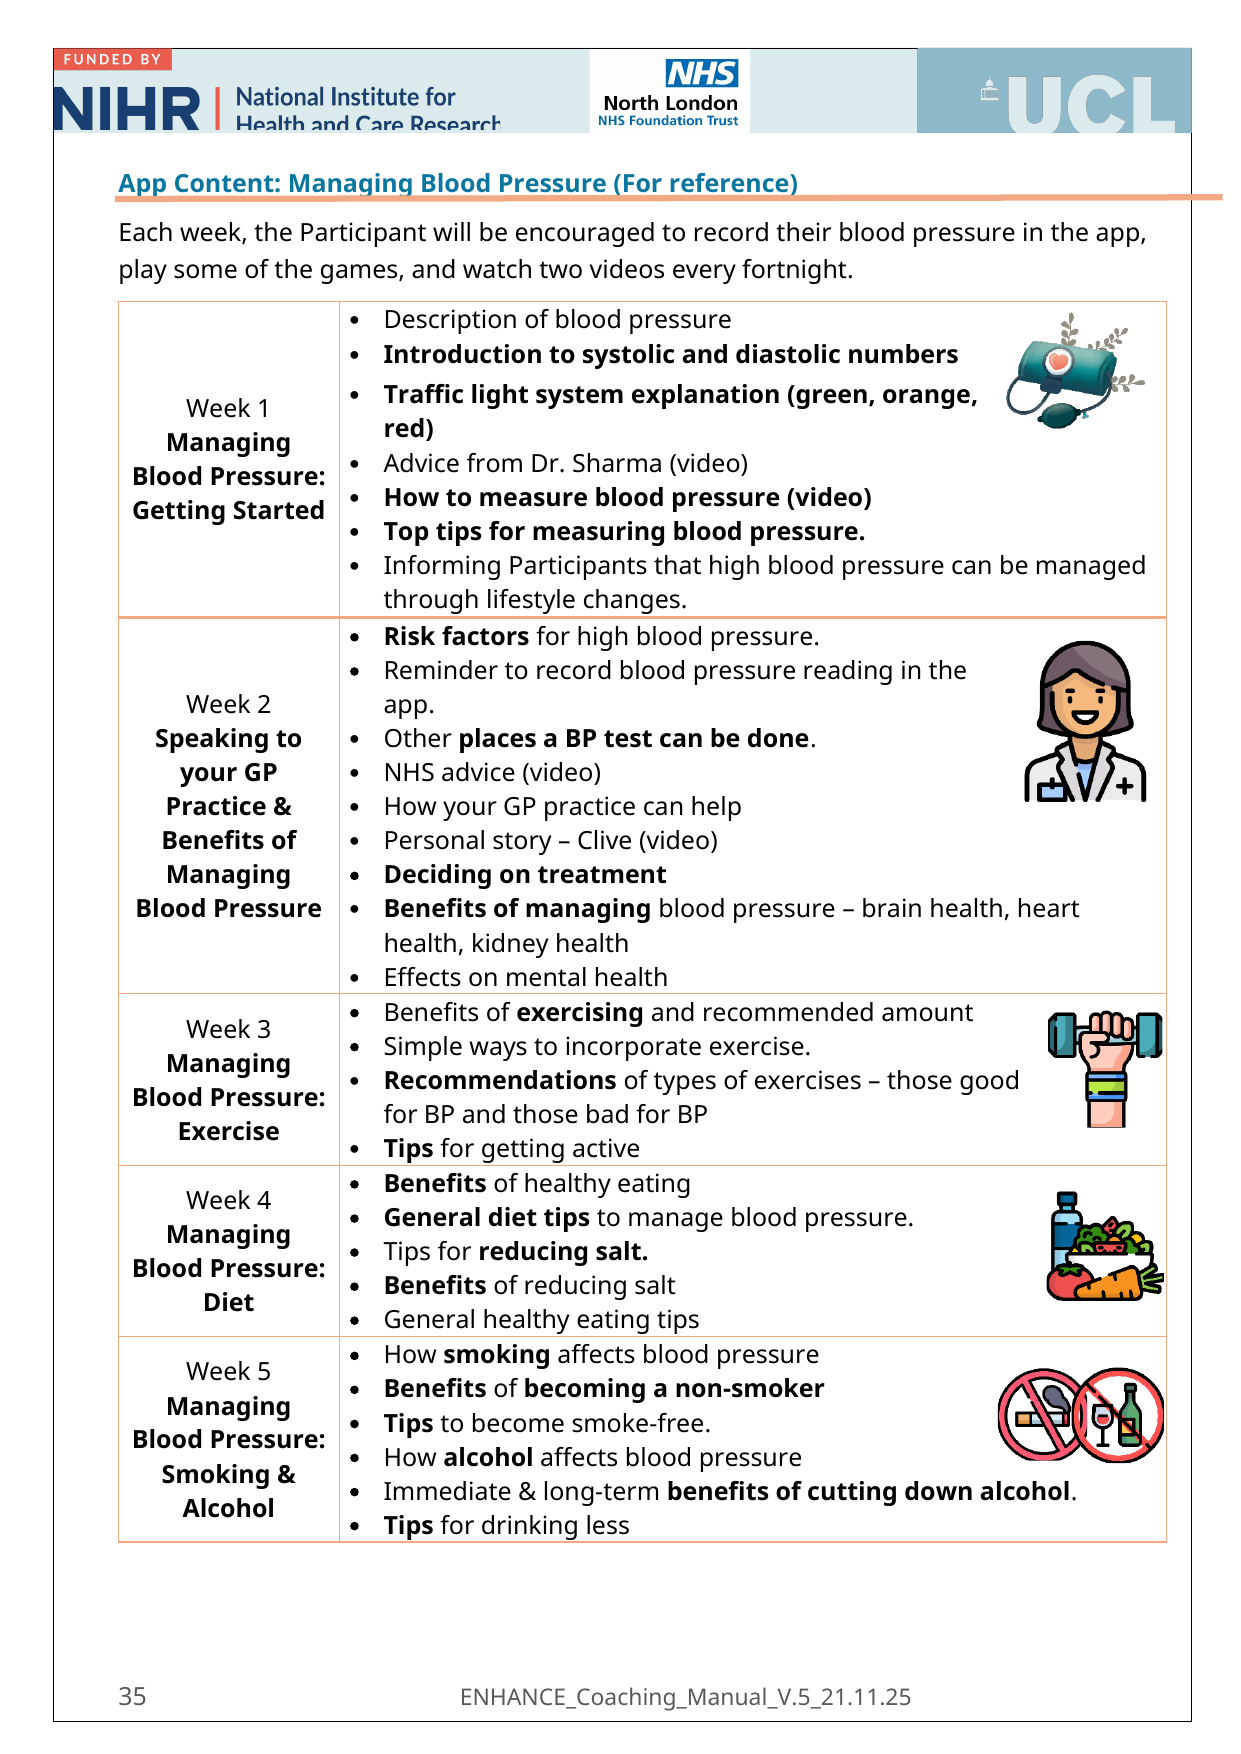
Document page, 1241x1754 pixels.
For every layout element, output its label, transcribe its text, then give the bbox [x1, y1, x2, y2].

table_header Week 1 Managing Blood Pressure: Getting Started [119, 302, 339, 616]
table_cell Week 4 Managing Blood Pressure: Diet [119, 1166, 339, 1336]
picture [53, 48, 501, 130]
table_cell Benefits of healthy eating General diet tips to manage blood pressure. Tips for reducing salt. Benefits of reducing salt General healthy eating tips [340, 1166, 1166, 1336]
picture [1017, 640, 1155, 800]
text Each week, the Participant will be encouraged to record their blood pressure in the app, play some of the games, and watch two videos every fortnight. [118, 215, 1166, 286]
picture [996, 1367, 1164, 1462]
table_cell Week 3 Managing Blood Pressure: Exercise [119, 994, 339, 1165]
picture [911, 40, 1196, 138]
table_cell Week 2 Speaking to your GP Practice & Benefits of Managing Blood Pressure [119, 619, 339, 993]
table_cell How smoking affects blood pressure Benefits of becoming a non-smoker Tips to become smoke-free. How alcohol affects blood pressure Immediate & long-term benefits of cutting down alcohol. Tips for drinking less [340, 1337, 1166, 1541]
picture [999, 305, 1150, 433]
picture [1045, 1185, 1164, 1304]
table_cell Benefits of exercising and recommended amount Simple ways to incorporate exercise. Recommendations of types of exercises – those good for BP and those bad for BP Tips for getting active [340, 994, 1166, 1165]
picture [1046, 1010, 1162, 1127]
picture [589, 49, 750, 135]
table_header Description of blood pressure Introduction to systolic and diastolic numbers Traffic light system explanation (green, orange, red) Advice from Dr. Sharma (video) How to measure blood pressure (video) Top tips for measuring blood pressure. Informing Participants that high blood pressure can be managed through lifestyle changes. [340, 302, 1166, 616]
table_cell Risk factors for high blood pressure. Reminder to record blood pressure reading in the app. Other places a BP test can be done. NHS advice (video) How your GP practice can help Personal story – Clive (video) Deciding on treatment Benefits of managing blood pressure – brain health, heart health, kidney health Effects on mental health [340, 619, 1166, 993]
table_cell Week 5 Managing Blood Pressure: Smoking & Alcohol [119, 1337, 339, 1541]
